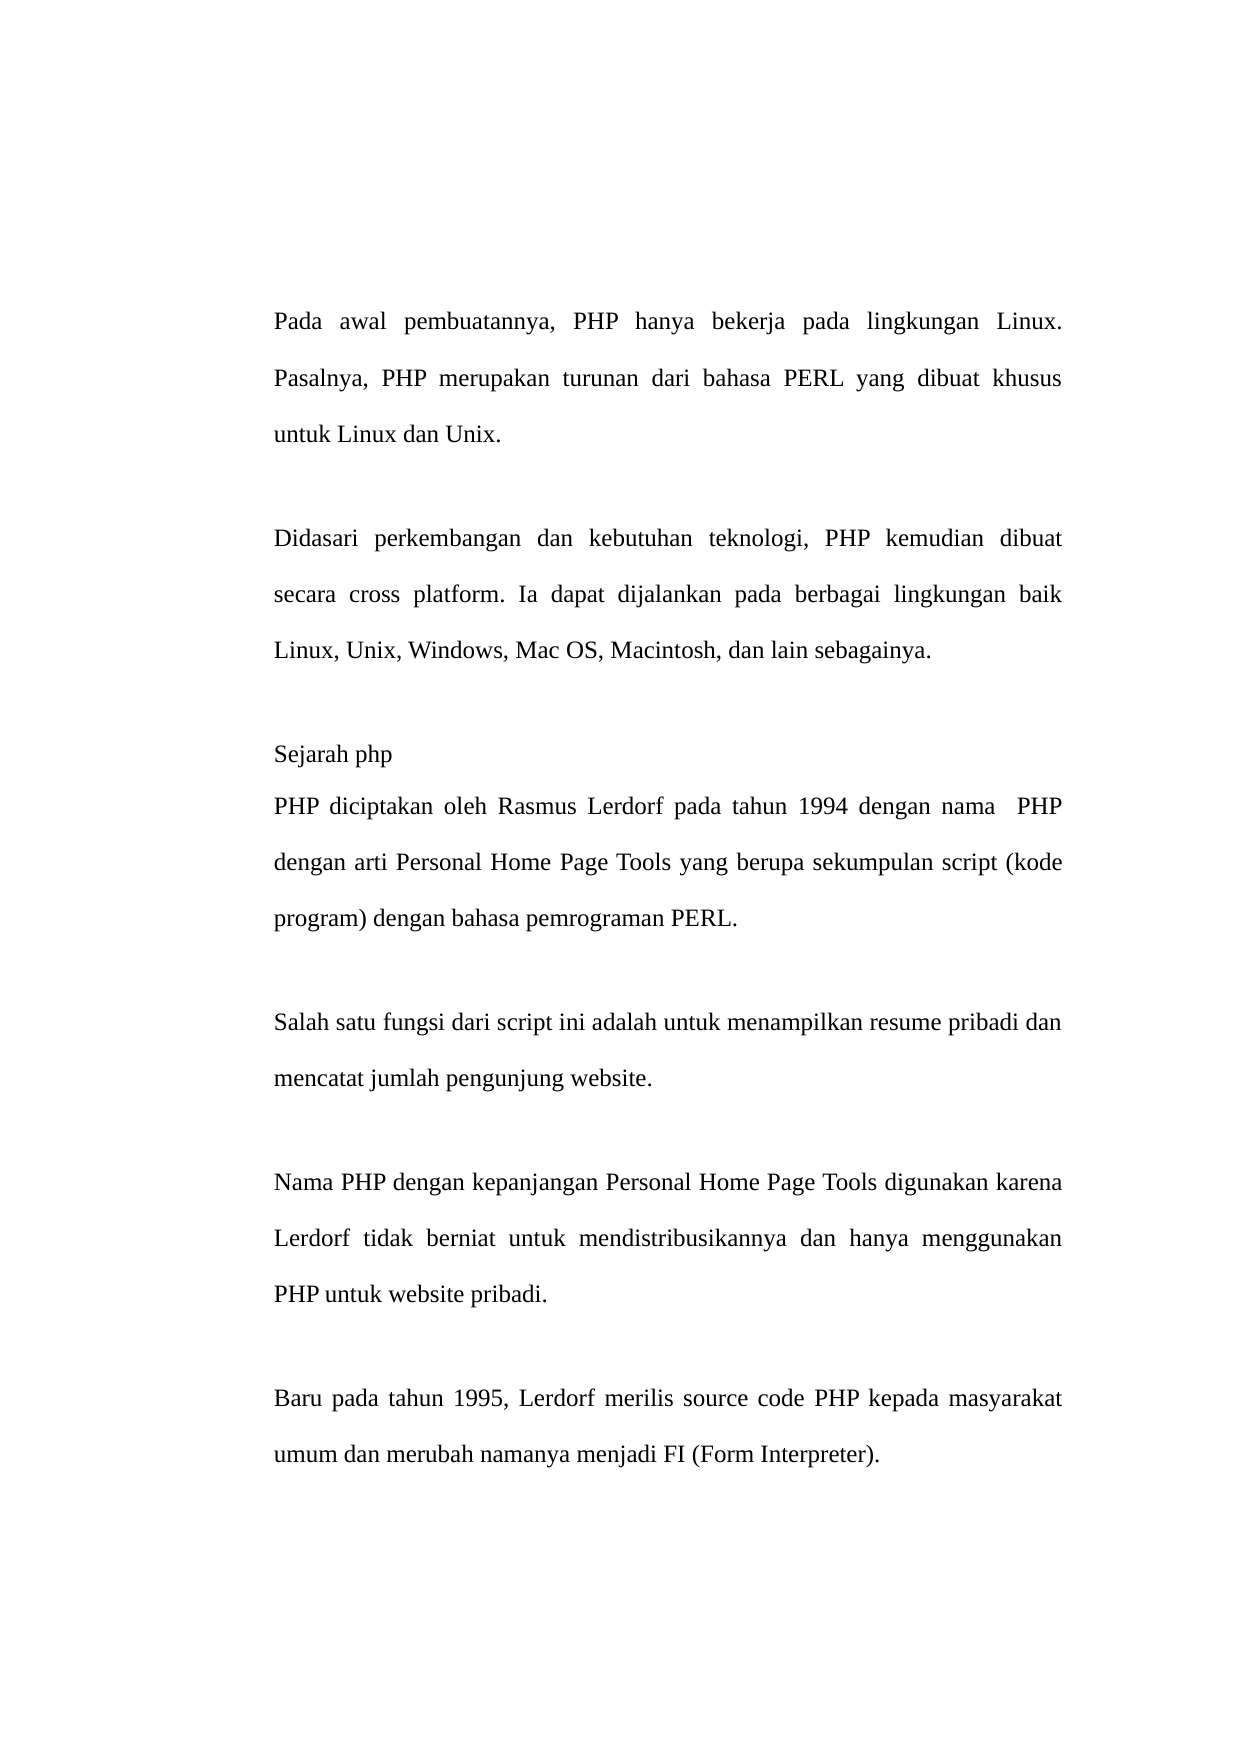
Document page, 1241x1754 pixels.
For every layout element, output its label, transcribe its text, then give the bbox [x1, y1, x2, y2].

list Sejarah php [274, 734, 1063, 772]
list Pada awal pembuatannya, PHP hanya bekerja pada lingkungan Linux. Pasalnya, PHP merupakan turunan dari bahasa PERL yang dibuat khusus untuk Linux dan Unix. [274, 302, 1063, 452]
list Didasari perkembangan dan kebutuhan teknologi, PHP kemudian dibuat secara cross platform. Ia dapat dijalankan pada berbagai lingkungan baik Linux, Unix, Windows, Mac OS, Macintosh, dan lain sebagainya. [274, 518, 1063, 668]
list Nama PHP dengan kepanjangan Personal Home Page Tools digunakan karena Lerdorf tidak berniat untuk mendistribusikannya dan hanya menggunakan PHP untuk website pribadi. [274, 1163, 1063, 1313]
list PHP diciptakan oleh Rasmus Lerdorf pada tahun 1994 dengan nama PHP dengan arti Personal Home Page Tools yang berupa sekumpulan script (kode program) dengan bahasa pemrograman PERL. [274, 786, 1063, 936]
list Baru pada tahun 1995, Lerdorf merilis source code PHP kepada masyarakat umum dan merubah namanya menjadi FI (Form Interpreter). [274, 1379, 1063, 1473]
list Salah satu fungsi dari script ini adalah untuk menampilkan resume pribadi dan mencatat jumlah pengunjung website. [274, 1003, 1063, 1096]
